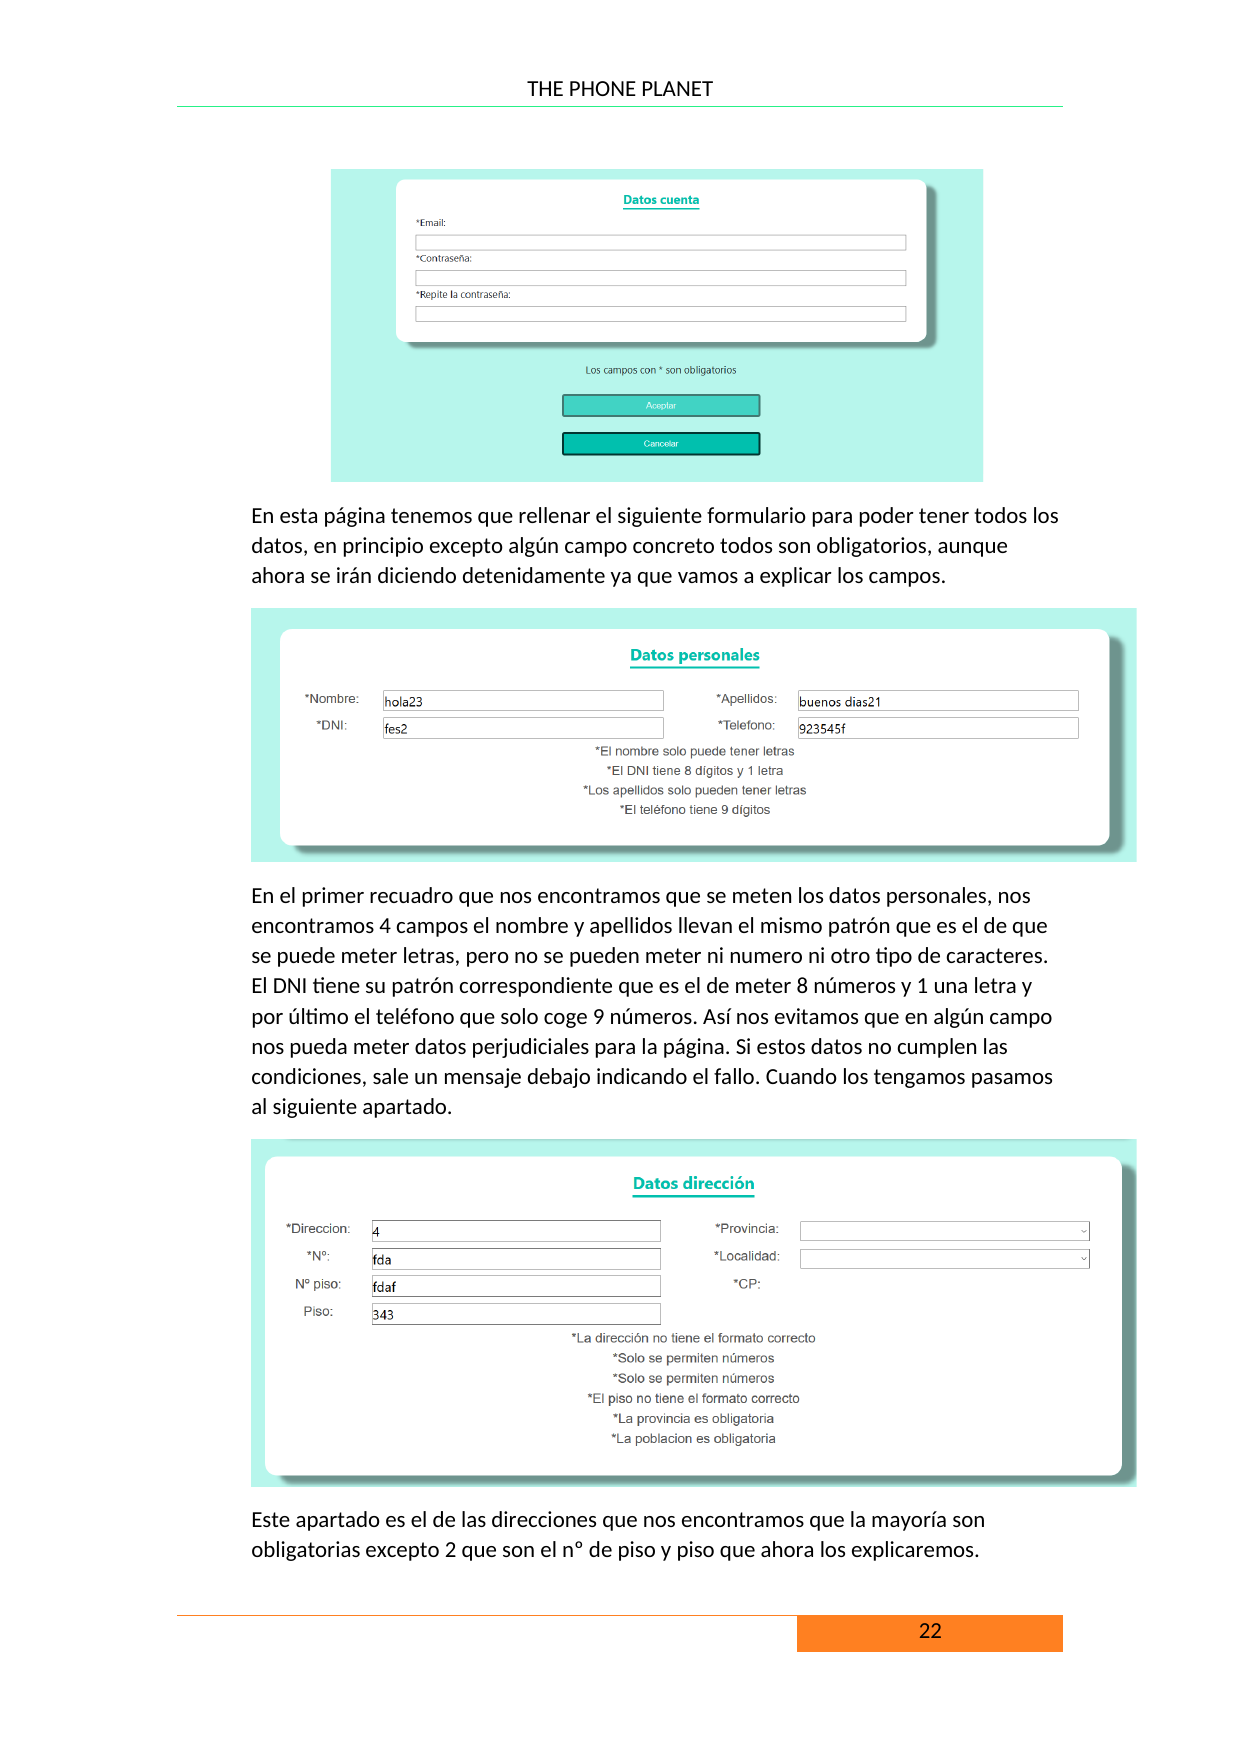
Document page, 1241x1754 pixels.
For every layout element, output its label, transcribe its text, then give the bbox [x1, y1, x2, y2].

text Este apartado es el de las direcciones que nos encontramos que la mayoría son obligatorias excepto 2 que son el nº de piso y piso que ahora los explicaremos. [251, 1505, 1063, 1564]
picture [330, 169, 984, 482]
text En esta página tenemos que rellenar el siguiente formulario para poder tener todos los datos, en principio excepto algún campo concreto todos son obligatorios, aunque ahora se irán diciendo detenidamente ya que vamos a explicar los campos. [251, 501, 1063, 589]
text En el primer recuadro que nos encontramos que se meten los datos personales, nos encontramos 4 campos el nombre y apellidos llevan el mismo patrón que es el de que se puede meter letras, pero no se pueden meter ni numero ni otro tipo de caracteres. El DNI tiene su patrón correspondiente que es el de meter 8 números y 1 una letra y por último el teléfono que solo coge 9 números. Así nos evitamos que en algún campo nos pueda meter datos perjudiciales para la página. Si estos datos no cumplen las condiciones, sale un mensaje debajo indicando el fallo. Cuando los tengamos pasamos al siguiente apartado. [251, 881, 1063, 1120]
picture [251, 608, 1137, 862]
picture [251, 1139, 1137, 1487]
